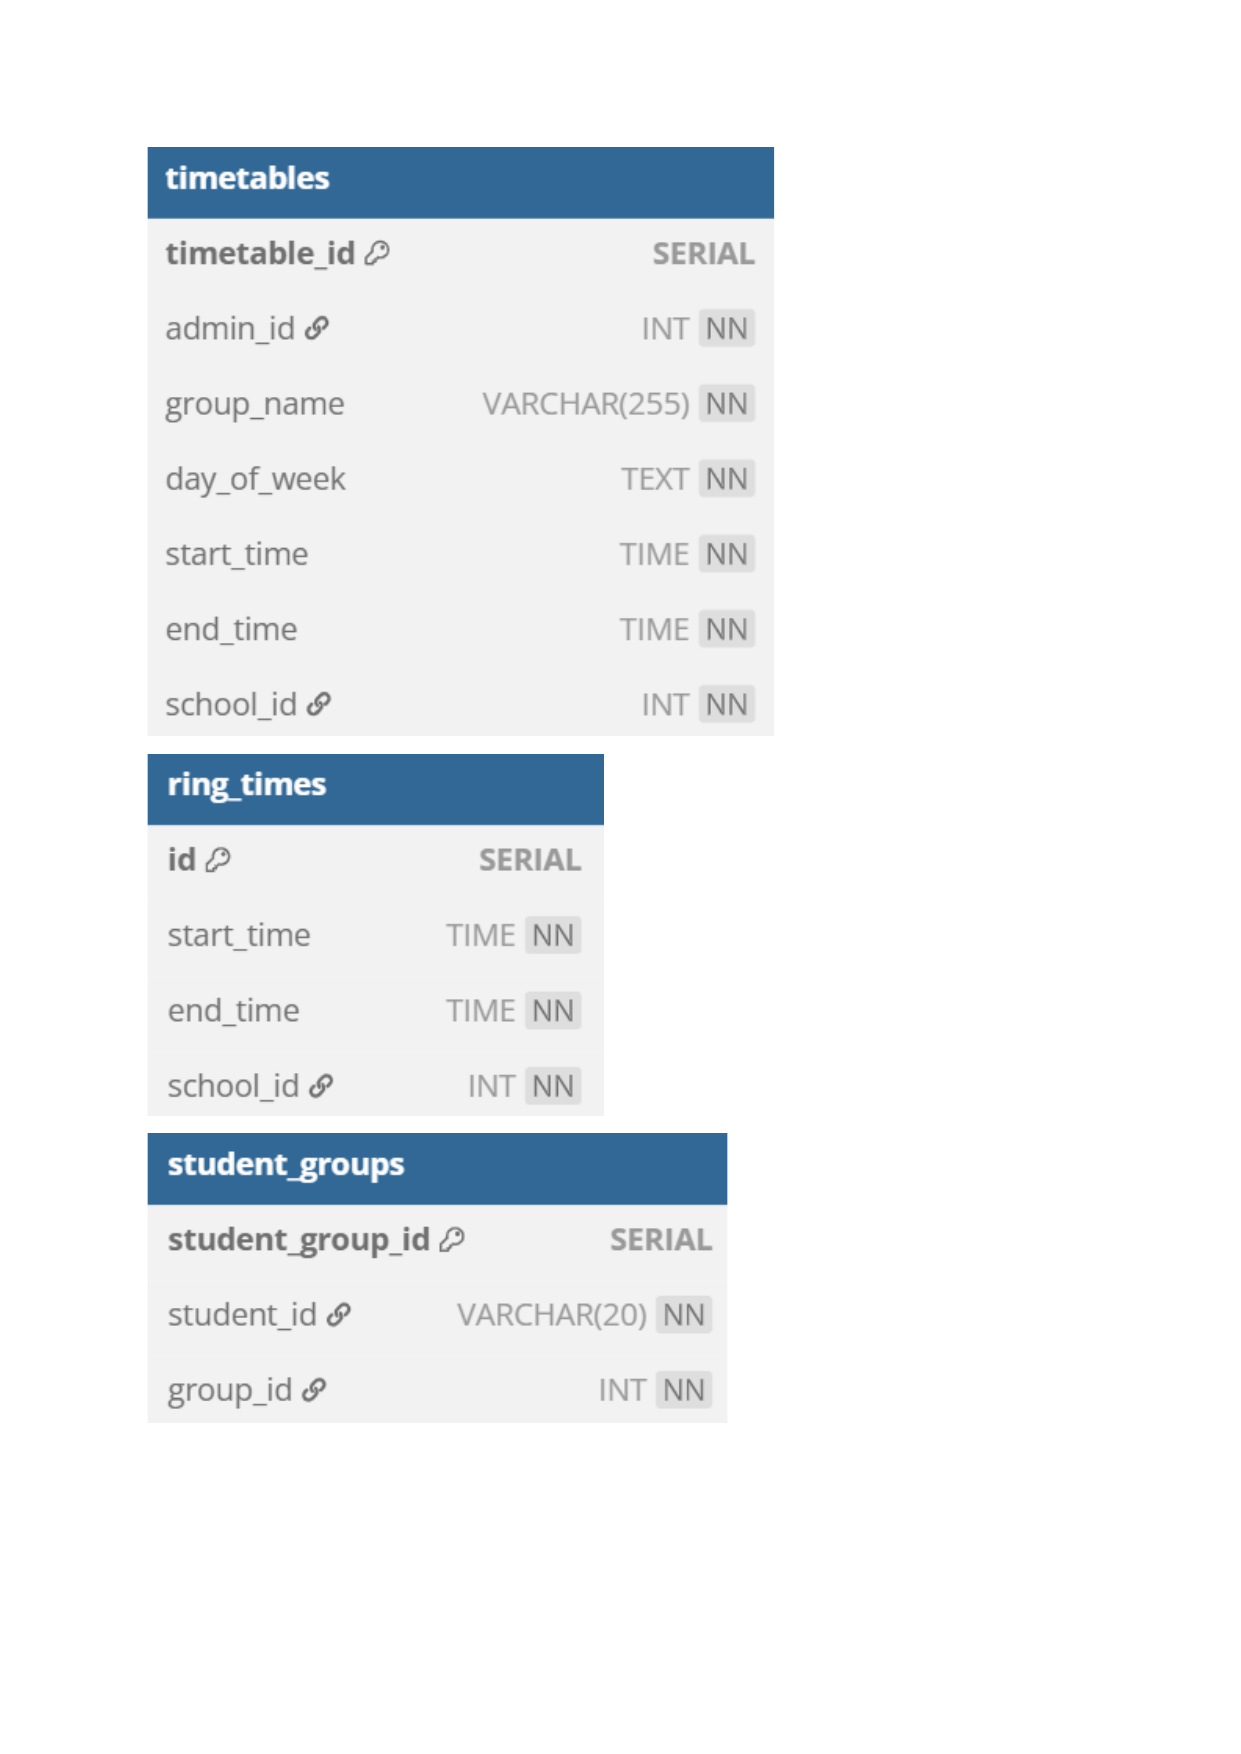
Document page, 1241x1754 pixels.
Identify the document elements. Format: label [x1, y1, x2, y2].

picture [147, 147, 775, 736]
picture [147, 1133, 728, 1423]
picture [147, 754, 604, 1116]
